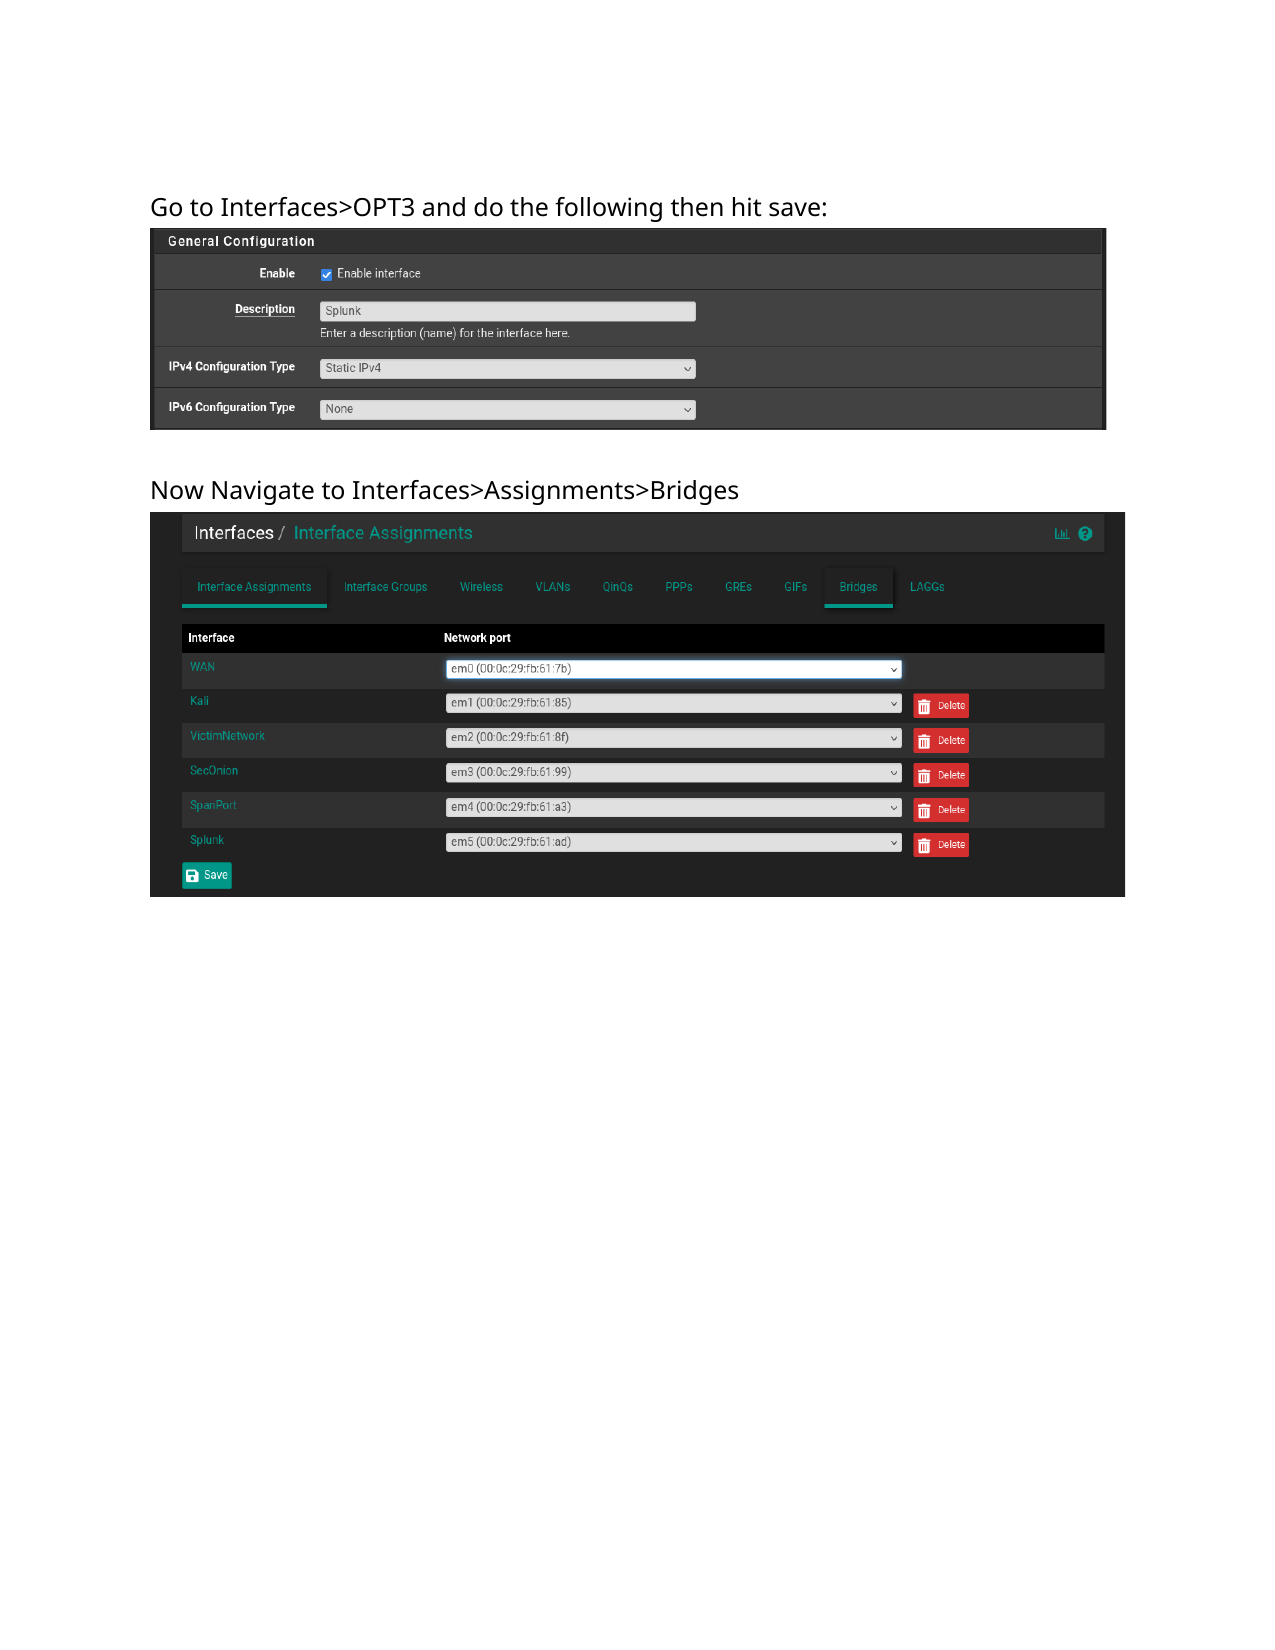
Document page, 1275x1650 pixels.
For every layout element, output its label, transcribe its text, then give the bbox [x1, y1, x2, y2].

picture [150, 228, 1107, 430]
text Now Navigate to Interfaces>Assignments>Bridges [150, 473, 1125, 507]
picture [150, 512, 1125, 897]
text Go to Interfaces>OPT3 and do the following then hit save: [150, 189, 1125, 223]
